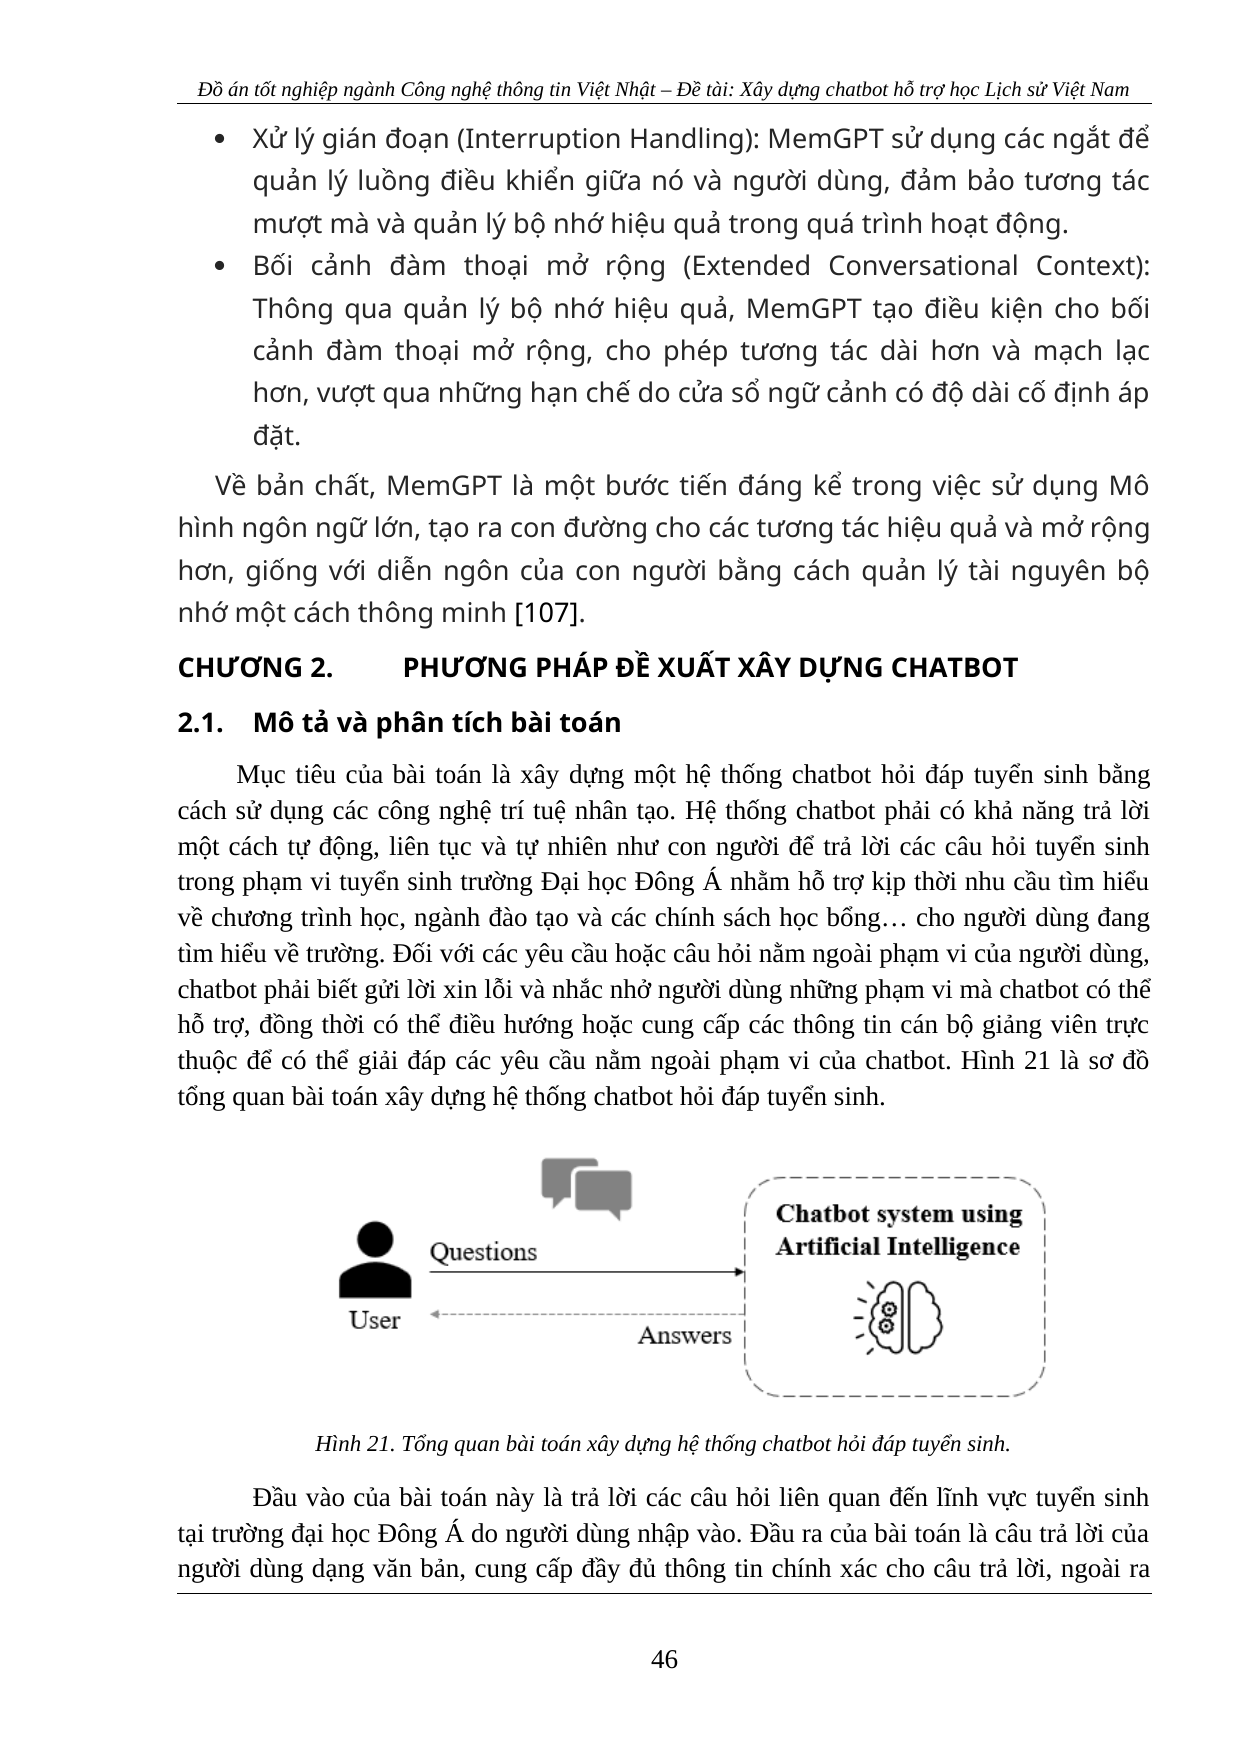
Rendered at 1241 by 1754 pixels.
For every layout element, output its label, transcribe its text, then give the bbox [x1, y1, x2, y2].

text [177, 1481, 1152, 1583]
subtitle PHƯƠNG PHÁP ĐỀ XUẤT XÂY DỰNG CHATBOT [177, 648, 1152, 685]
list Bối cảnh đàm thoại mở rộng (Extended Conversational Context): Thông qua quản lý bộ nhớ hiệu quả, MemGPT tạo điều kiện cho bối cảnh đàm thoại mở rộng, cho phép tương tác dài hơn và mạch lạc hơn, vượt qua những hạn chế do cửa sổ ngữ cảnh có độ dài cố định áp đặt. [215, 247, 1152, 453]
subtitle Mô tả và phân tích bài toán [177, 703, 1152, 740]
list Xử lý gián đoạn (Interruption Handling): MemGPT sử dụng các ngắt để quản lý luồng điều khiển giữa nó và người dùng, đảm bảo tương tác mượt mà và quản lý bộ nhớ hiệu quả trong quá trình hoạt động. [215, 119, 1152, 241]
text Về bản chất, MemGPT là một bước tiến đáng kể trong việc sử dụng Mô hình ngôn ngữ lớn, tạo ra con đường cho các tương tác hiệu quả và mở rộng hơn, giống với diễn ngôn của con người bằng cách quản lý tài nguyên bộ nhớ một cách thông minh . [177, 466, 1152, 631]
text Mục tiêu của bài toán là xây dựng một hệ thống chatbot hỏi đáp tuyển sinh bằng cách sử dụng các công nghệ trí tuệ nhân tạo. Hệ thống chatbot phải có khả năng trả lời một cách tự động, liên tục và tự nhiên như con người để trả lời các câu hỏi tuyển sinh trong phạm vi tuyển sinh trường Đại học Đông Á nhằm hỗ trợ kịp thời nhu cầu tìm hiểu về chương trình học, ngành đào tạo và các chính sách học bổng… cho người dùng đang tìm hiểu về trường. Đối với các yêu cầu hoặc câu hỏi nằm ngoài phạm vi của người dùng, chatbot phải biết gửi lời xin lỗi và nhắc nhở người dùng những phạm vi mà chatbot có thể hỗ trợ, đồng thời có thể điều hướng hoặc cung cấp các thông tin cán bộ giảng viên trực thuộc để có thể giải đáp các yêu cầu nằm ngoài phạm vi của chatbot. Hình 21 là sơ đồ tổng quan bài toán xây dựng hệ thống chatbot hỏi đáp tuyển sinh. [177, 758, 1152, 1111]
